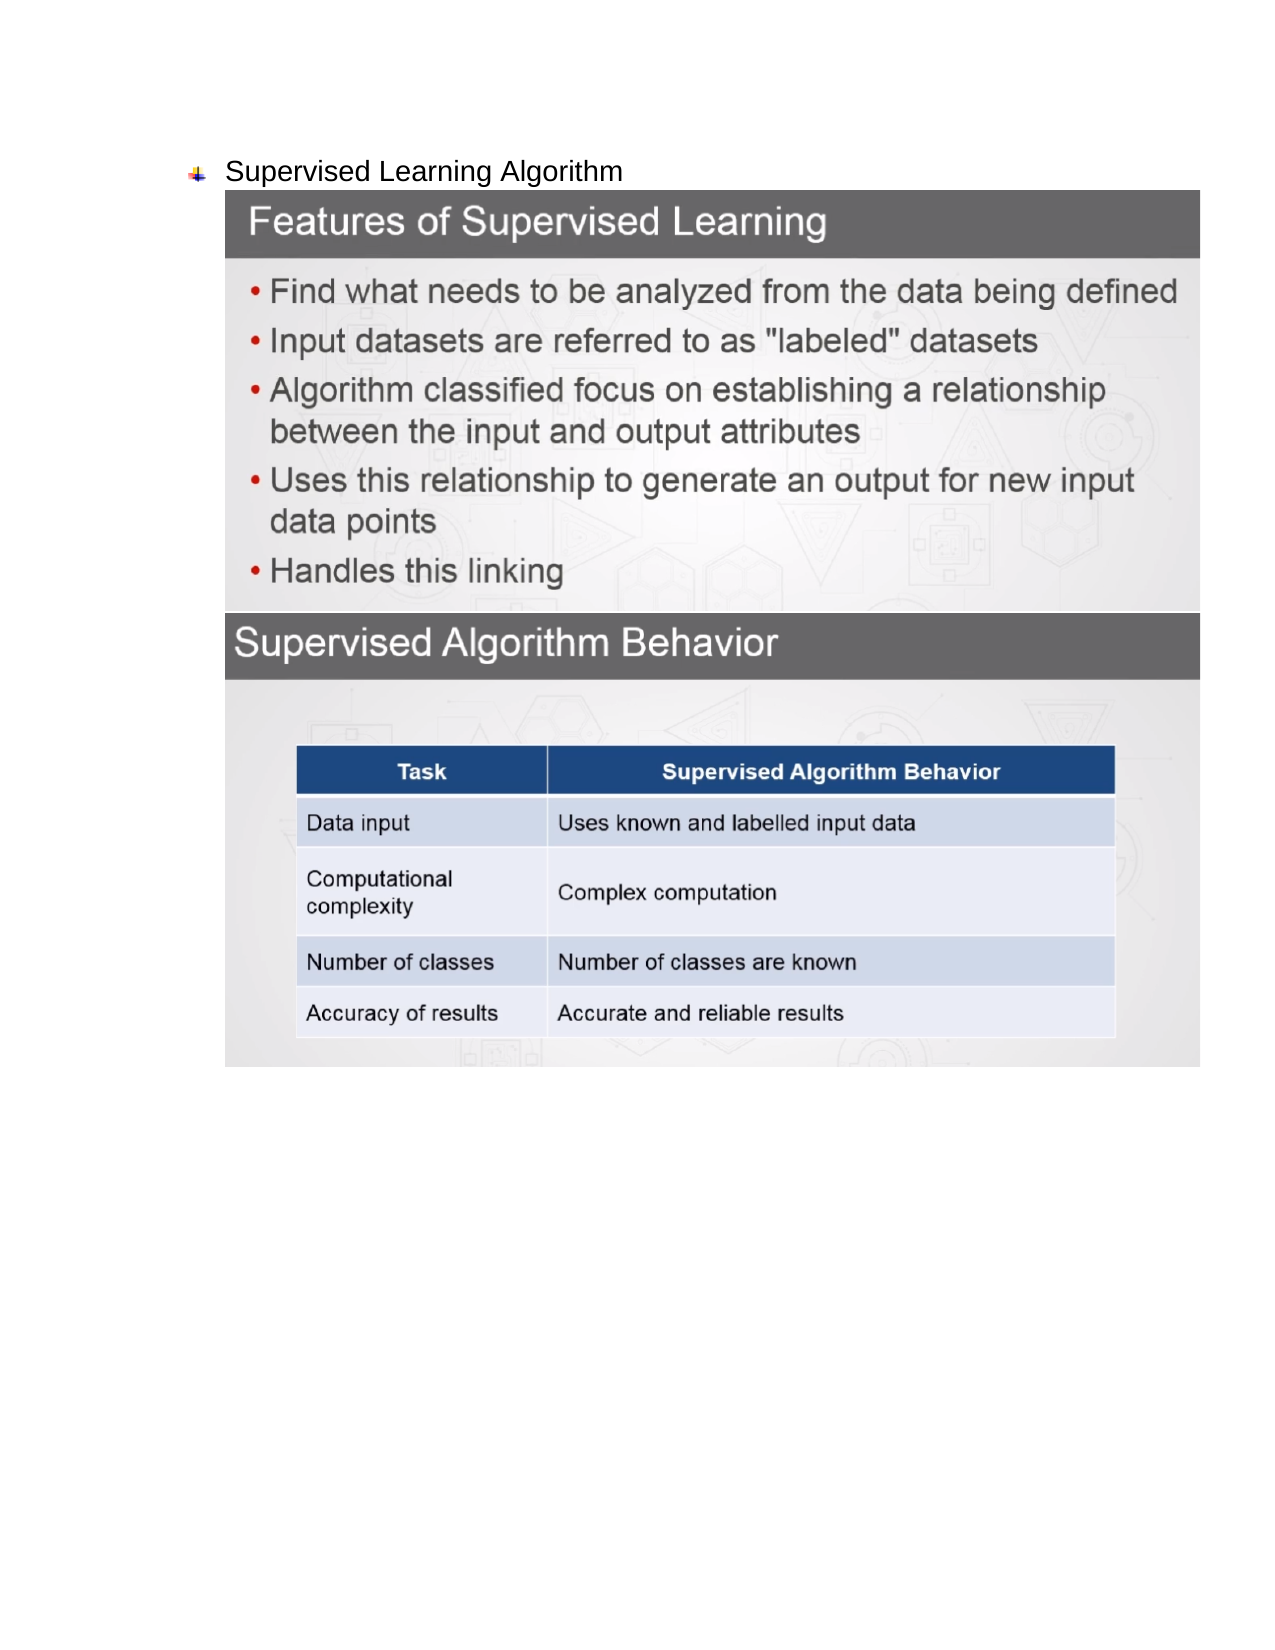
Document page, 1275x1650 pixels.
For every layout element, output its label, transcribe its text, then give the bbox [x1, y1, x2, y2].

picture [225, 613, 1200, 1067]
picture [225, 190, 1200, 611]
subtitle Supervised Learning Algorithm [187, 154, 1125, 188]
picture [188, 165, 206, 182]
